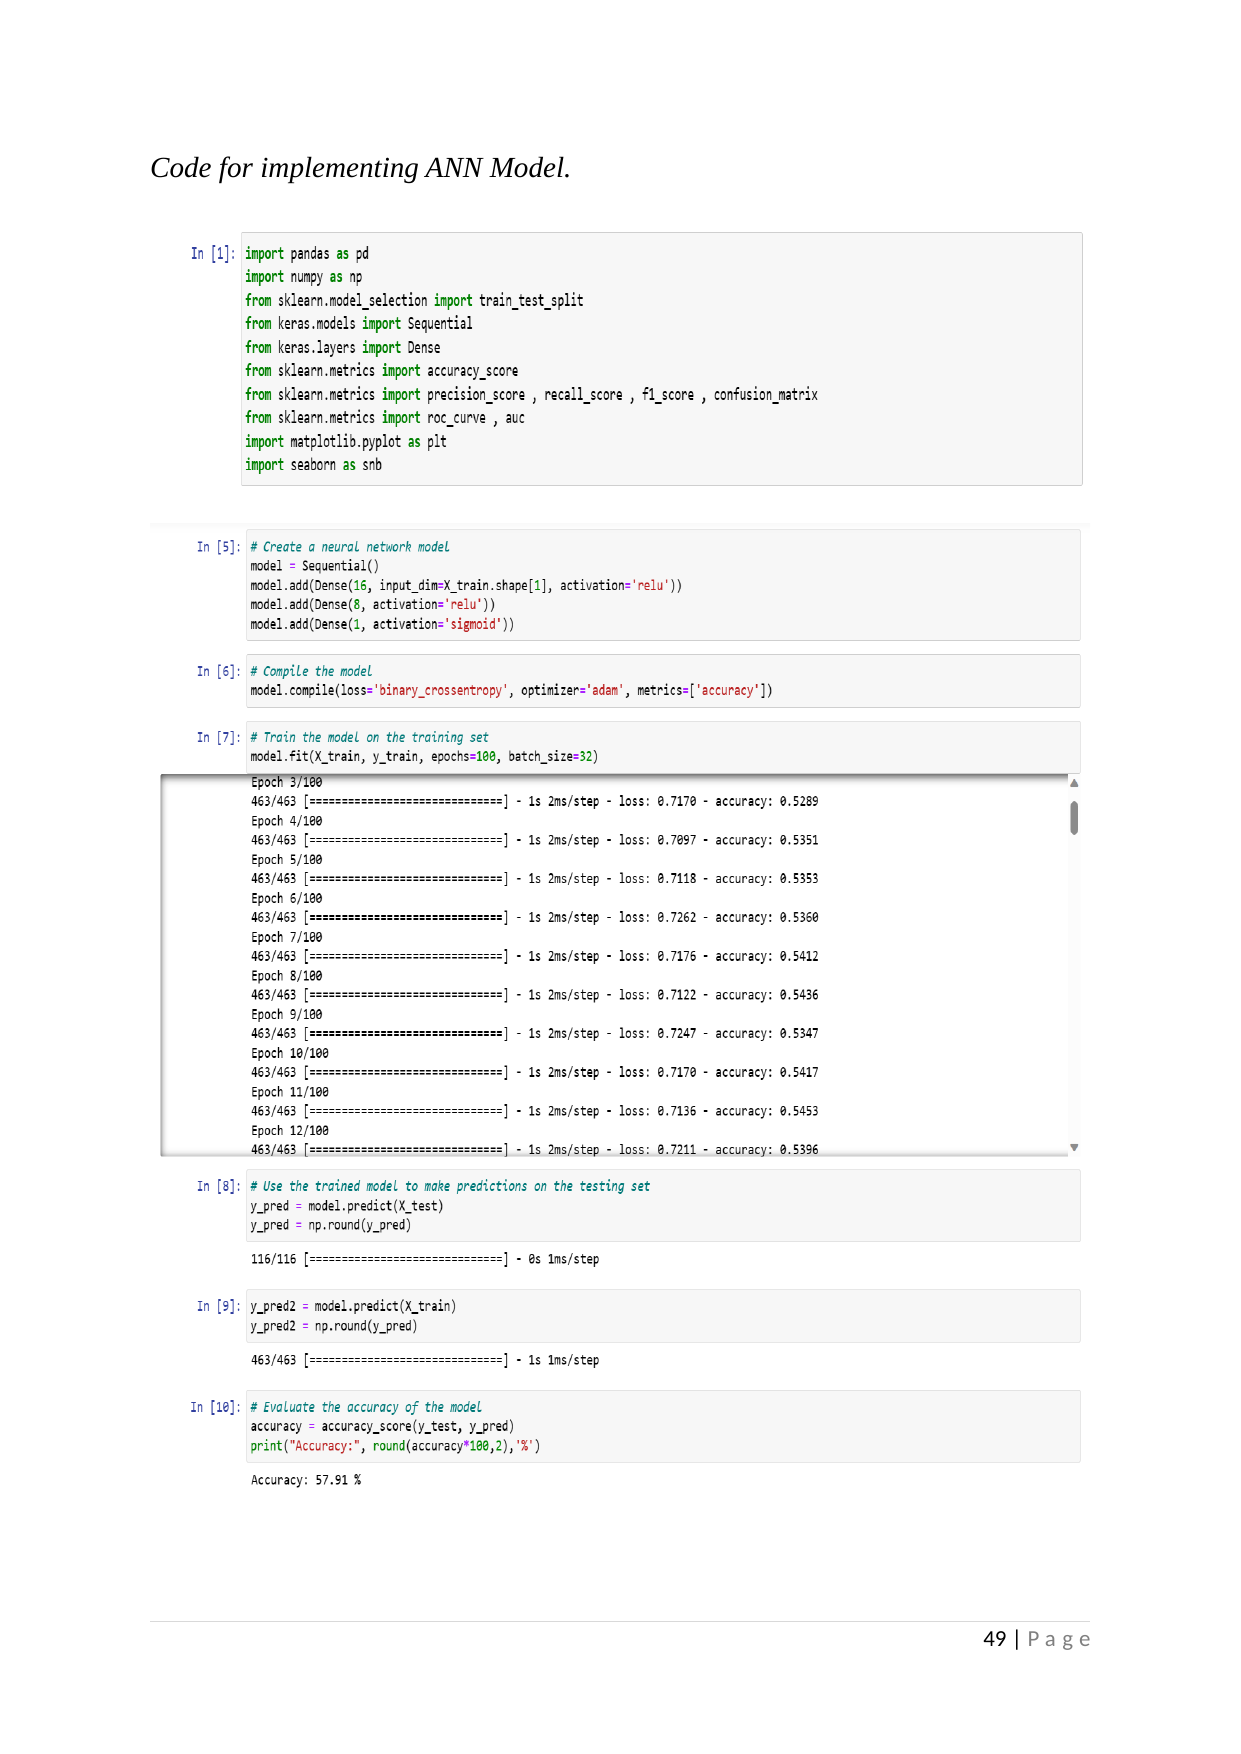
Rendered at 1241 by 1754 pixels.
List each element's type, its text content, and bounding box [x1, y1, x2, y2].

picture [150, 217, 1091, 494]
text Code for implementing ANN Model. [150, 150, 1090, 183]
picture [150, 523, 1091, 1491]
